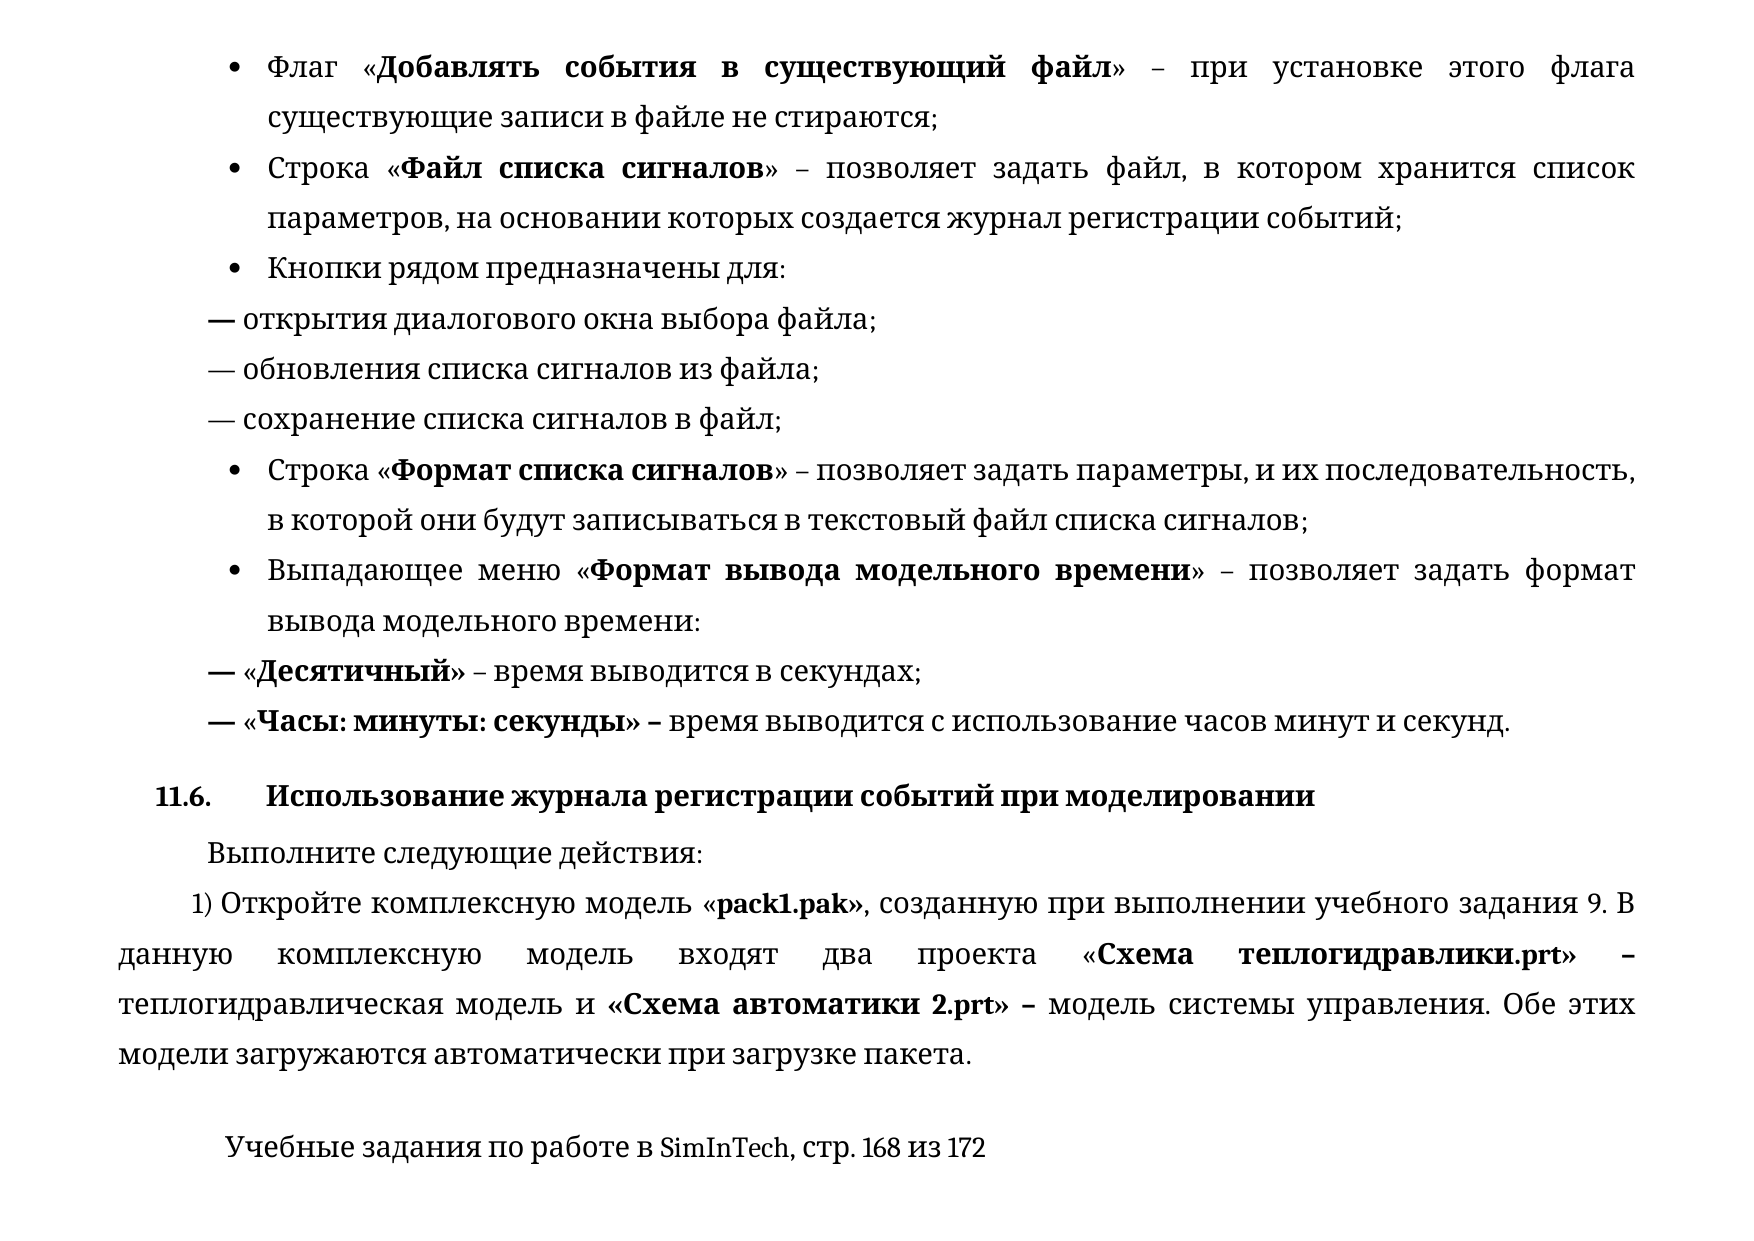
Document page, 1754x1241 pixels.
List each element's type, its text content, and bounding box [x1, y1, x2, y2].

list Выпадающее меню «Формат вывода модельного времени» – позволяет задать формат вывода модельного времени: [229, 554, 1636, 638]
text — сохранение списка сигналов в файл; [118, 403, 1636, 437]
list Строка «Файл списка сигналов» – позволяет задать файл, в котором хранится список параметров, на основании которых создается журнал регистрации событий; [229, 152, 1636, 236]
text — «Десятичный» – время выводится в секундах; [118, 655, 1636, 688]
text — обновления списка сигналов из файла; [118, 353, 1636, 387]
list Кнопки рядом предназначены для: [229, 252, 1636, 286]
text — «Часы: минуты: секунды» – время выводится с использование часов минут и секунд. [118, 705, 1636, 739]
list Флаг «Добавлять события в существующий файл» – при установке этого флага существующие записи в файле не стираются; [229, 51, 1636, 135]
text Выполните следующие действия: [118, 837, 1636, 871]
list Откройте комплексную модель «pack1.pak», созданную при выполнении учебного задания 9. В данную комплексную модель входят два проекта «Схема теплогидравлики.prt» – теплогидравлическая модель и «Схема автоматики 2.prt» – модель системы управления. Обе этих модели загружаются автоматически при загрузке пакета. [118, 887, 1636, 1072]
subtitle Использование журнала регистрации событий при моделировании [156, 781, 1636, 814]
text — открытия диалогового окна выбора файла; [118, 303, 1636, 336]
list Строка «Формат списка сигналов» – позволяет задать параметры, и их последовательность, в которой они будут записываться в текстовый файл списка сигналов; [229, 454, 1636, 538]
